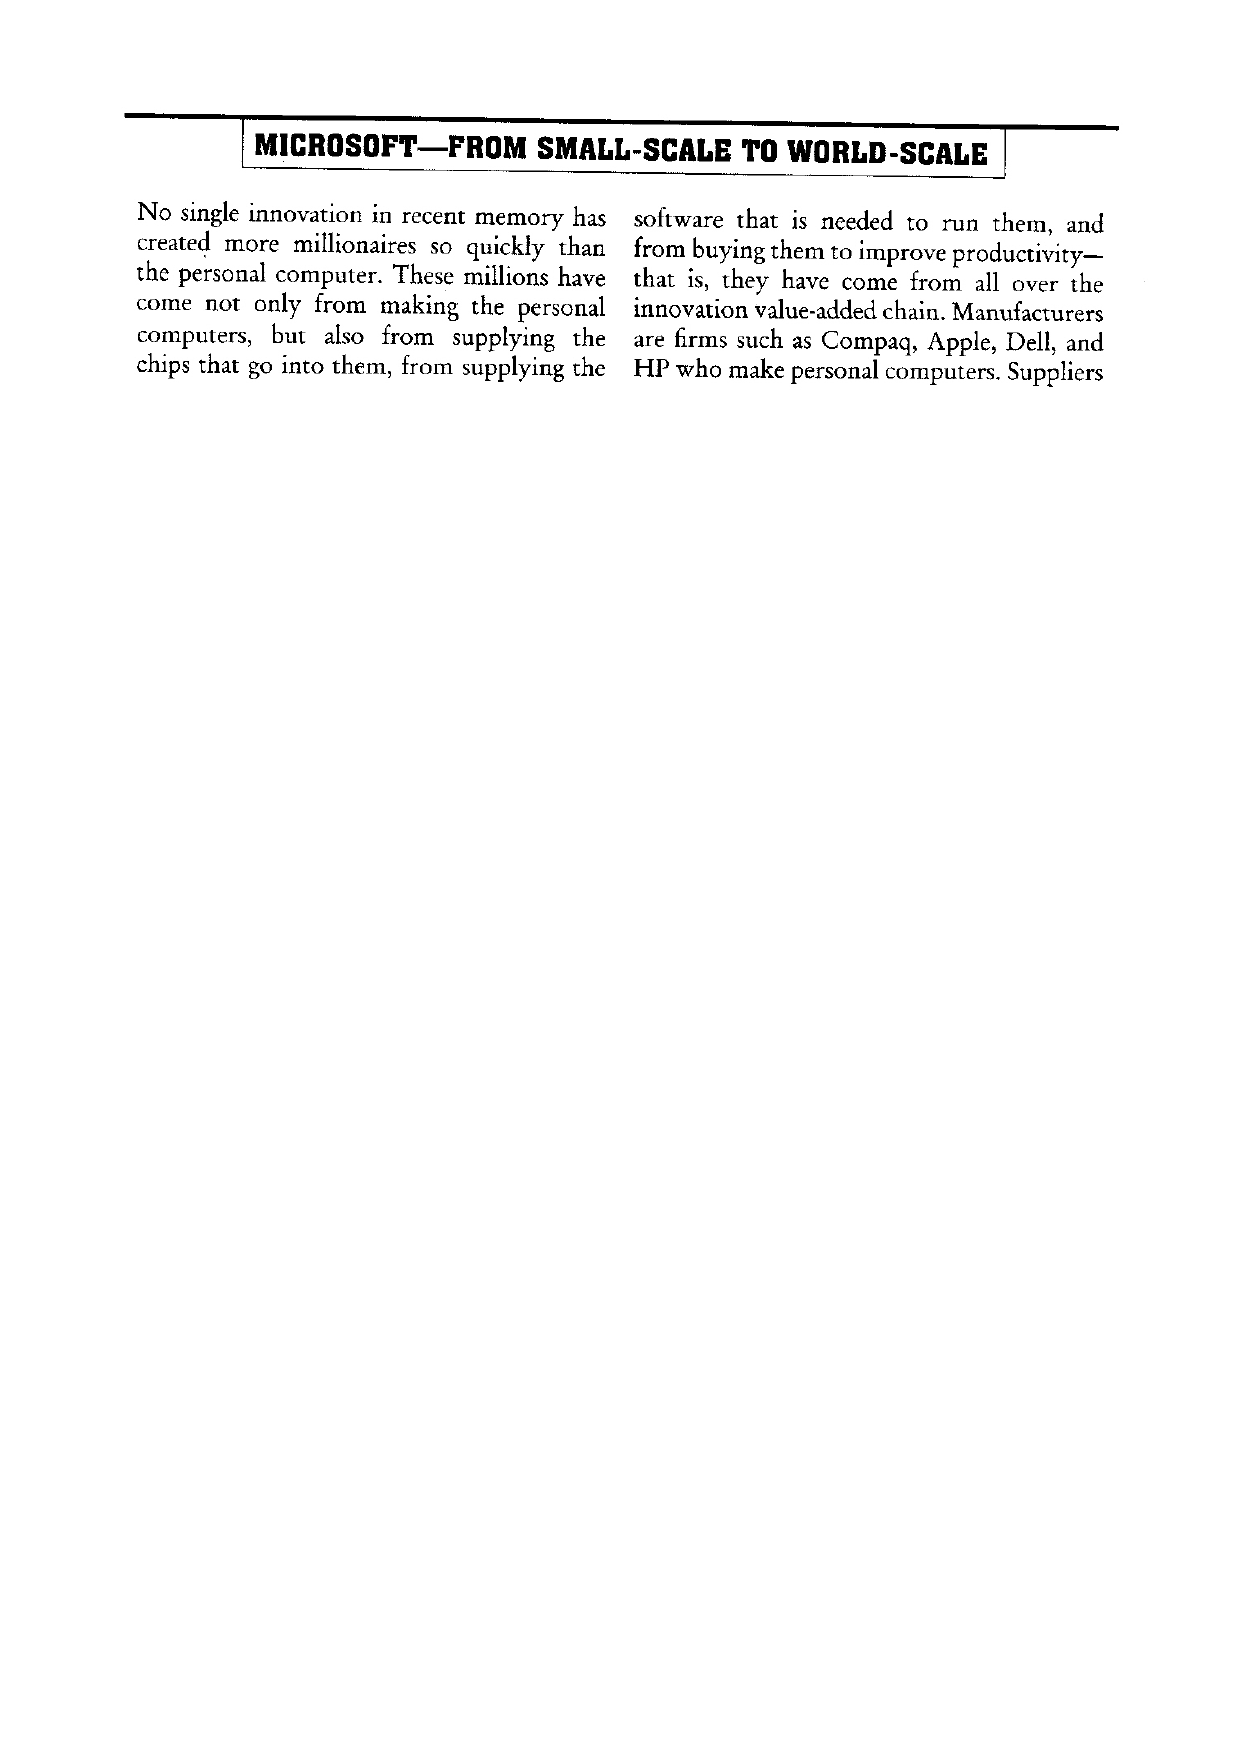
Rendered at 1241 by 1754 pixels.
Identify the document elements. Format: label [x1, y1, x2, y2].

picture [75, 75, 1194, 475]
